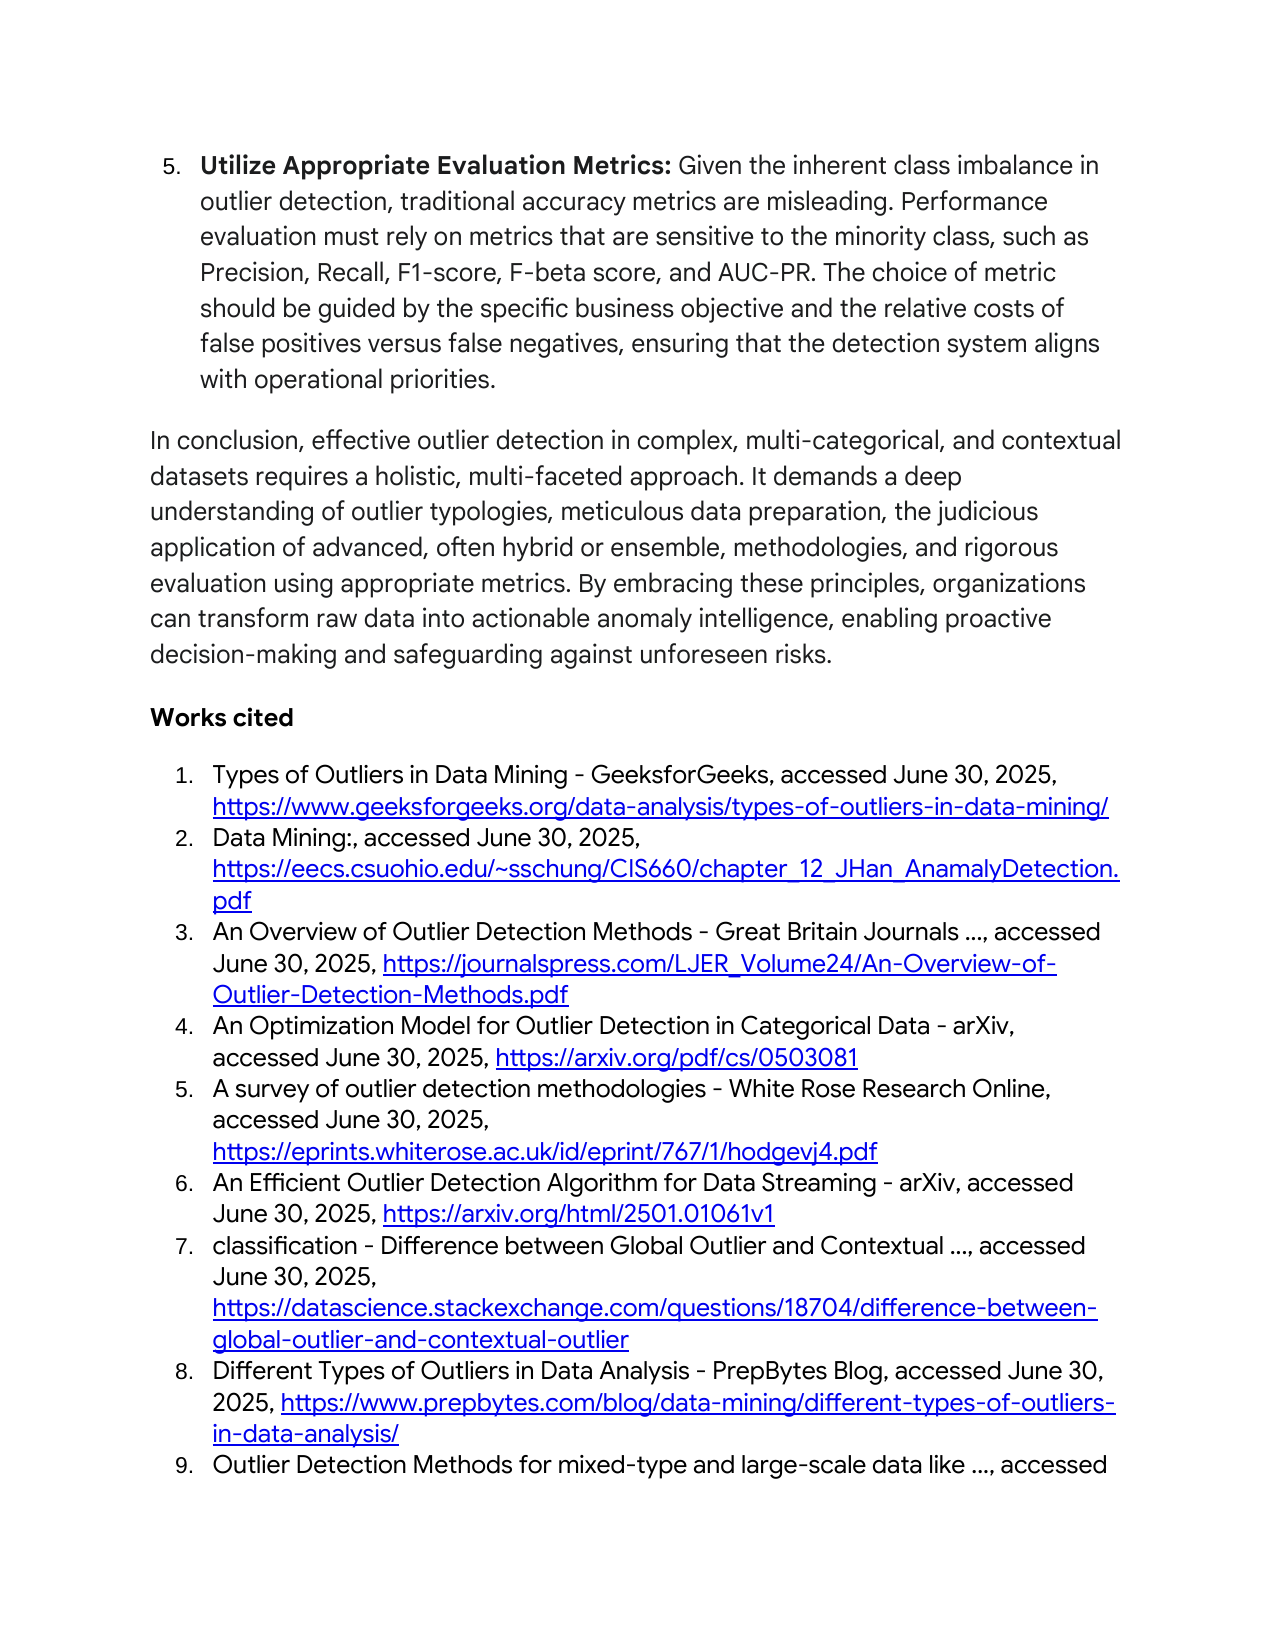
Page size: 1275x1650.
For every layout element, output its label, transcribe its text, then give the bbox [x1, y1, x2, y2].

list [175, 1449, 1125, 1481]
list Utilize Appropriate Evaluation Metrics: Given the inherent class imbalance in outlier detection, traditional accuracy metrics are misleading. Performance evaluation must rely on metrics that are sensitive to the minority class, such as Precision, Recall, F1-score, F-beta score, and AUC-PR. The choice of metric should be guided by the specific business objective and the relative costs of false positives versus false negatives, ensuring that the detection system aligns with operational priorities. [162, 150, 1125, 396]
list An Optimization Model for Outlier Detection in Categorical Data - arXiv, accessed June 30, 2025, https://arxiv.org/pdf/cs/0503081 [175, 1011, 1125, 1073]
text In conclusion, effective outlier detection in complex, multi-categorical, and contextual datasets requires a holistic, multi-faceted approach. It demands a deep understanding of outlier typologies, meticulous data preparation, the judicious application of advanced, often hybrid or ensemble, methodologies, and rigorous evaluation using appropriate metrics. By embracing these principles, organizations can transform raw data into actionable anomaly intelligence, enabling proactive decision-making and safeguarding against unforeseen risks. [150, 425, 1125, 671]
list Different Types of Outliers in Data Analysis - PrepBytes Blog, accessed June 30, 2025, https://www.prepbytes.com/blog/data-mining/different-types-of-outliers-in-data-analysis/ [175, 1355, 1125, 1449]
list Data Mining:, accessed June 30, 2025, https://eecs.csuohio.edu/~sschung/CIS660/chapter_12_JHan_AnamalyDetection.pdf [175, 822, 1125, 916]
list classification - Difference between Global Outlier and Contextual ..., accessed June 30, 2025, https://datascience.stackexchange.com/questions/18704/difference-between-global-outlier-and-contextual-outlier [175, 1230, 1125, 1355]
subtitle Works cited [150, 702, 1125, 733]
list An Efficient Outlier Detection Algorithm for Data Streaming - arXiv, accessed June 30, 2025, https://arxiv.org/html/2501.01061v1 [175, 1167, 1125, 1230]
list A survey of outlier detection methodologies - White Rose Research Online, accessed June 30, 2025, https://eprints.whiterose.ac.uk/id/eprint/767/1/hodgevj4.pdf [175, 1073, 1125, 1167]
list An Overview of Outlier Detection Methods - Great Britain Journals ..., accessed June 30, 2025, https://journalspress.com/LJER_Volume24/An-Overview-of-Outlier-Detection-Methods.pdf [175, 916, 1125, 1011]
list Types of Outliers in Data Mining - GeeksforGeeks, accessed June 30, 2025, https://www.geeksforgeeks.org/data-analysis/types-of-outliers-in-data-mining/ [175, 760, 1125, 822]
